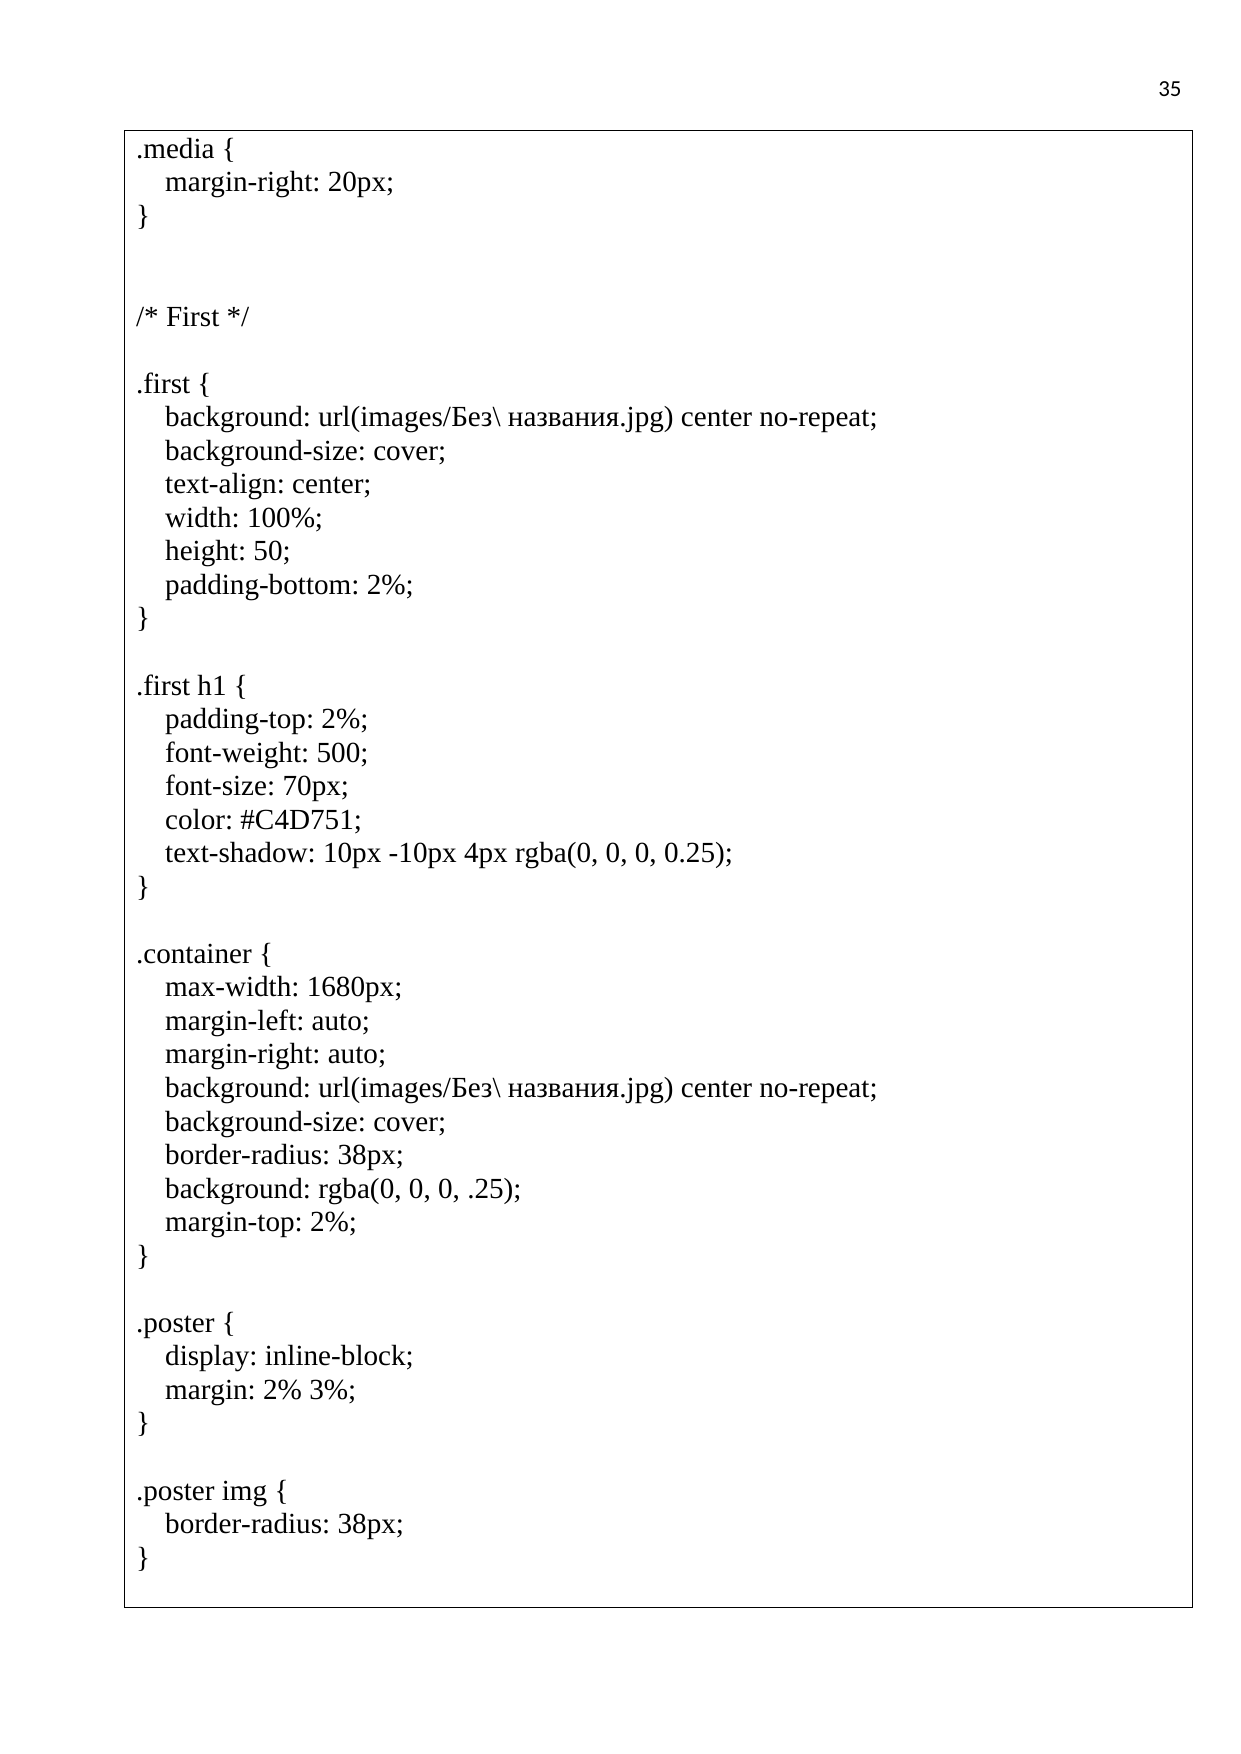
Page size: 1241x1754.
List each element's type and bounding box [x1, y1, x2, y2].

table_header [125, 131, 1192, 1607]
